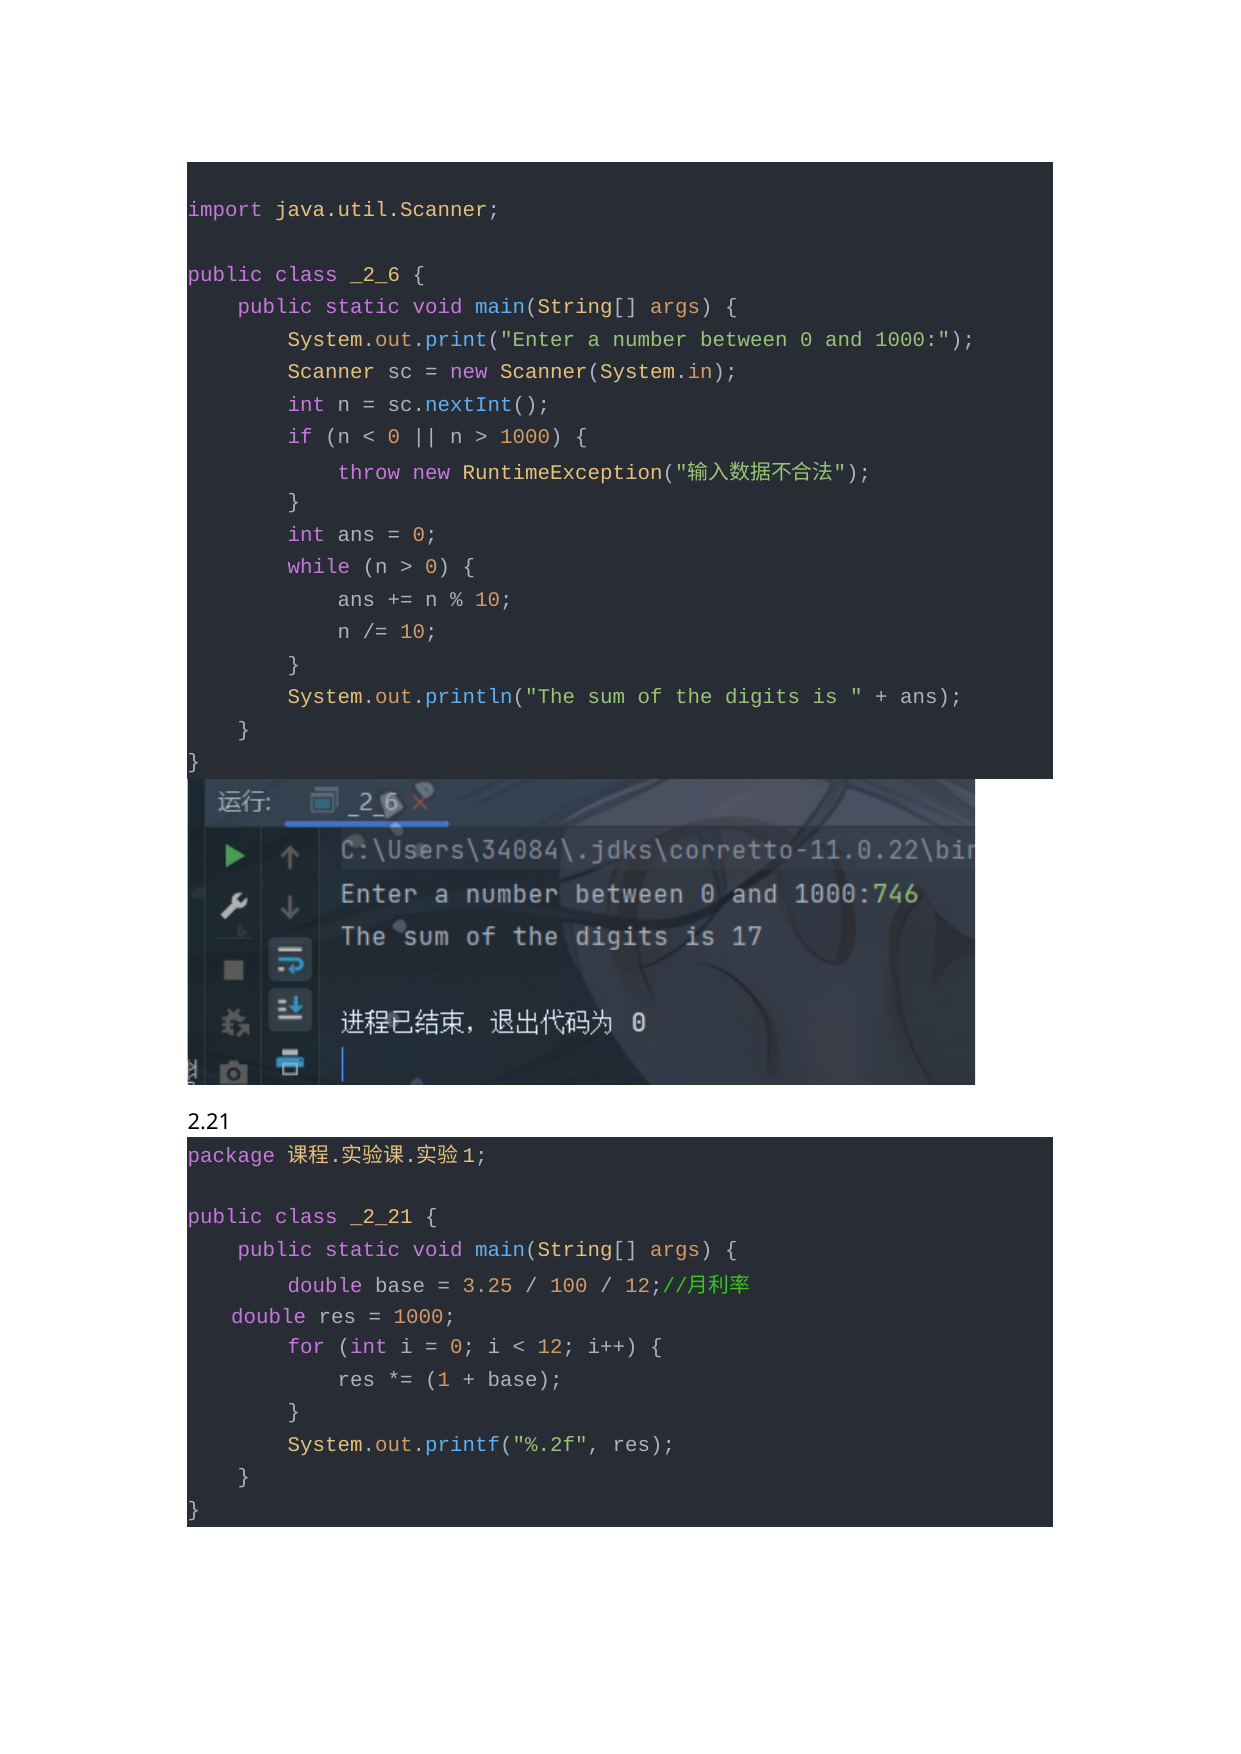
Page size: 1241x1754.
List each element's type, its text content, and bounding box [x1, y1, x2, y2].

text 2.21 [187, 1104, 1053, 1137]
text package 课程.实验课.实验1; public class _2_21 { public static void main(String[] args) { double base = 3.25 / 100 / 12;//月利率 double res = 1000; for (int i = 0; i < 12; i++) { res *= (1 + base); } System.out.printf("%.2f", res); } } [187, 1137, 1053, 1527]
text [187, 162, 1053, 779]
picture [187, 779, 976, 1085]
